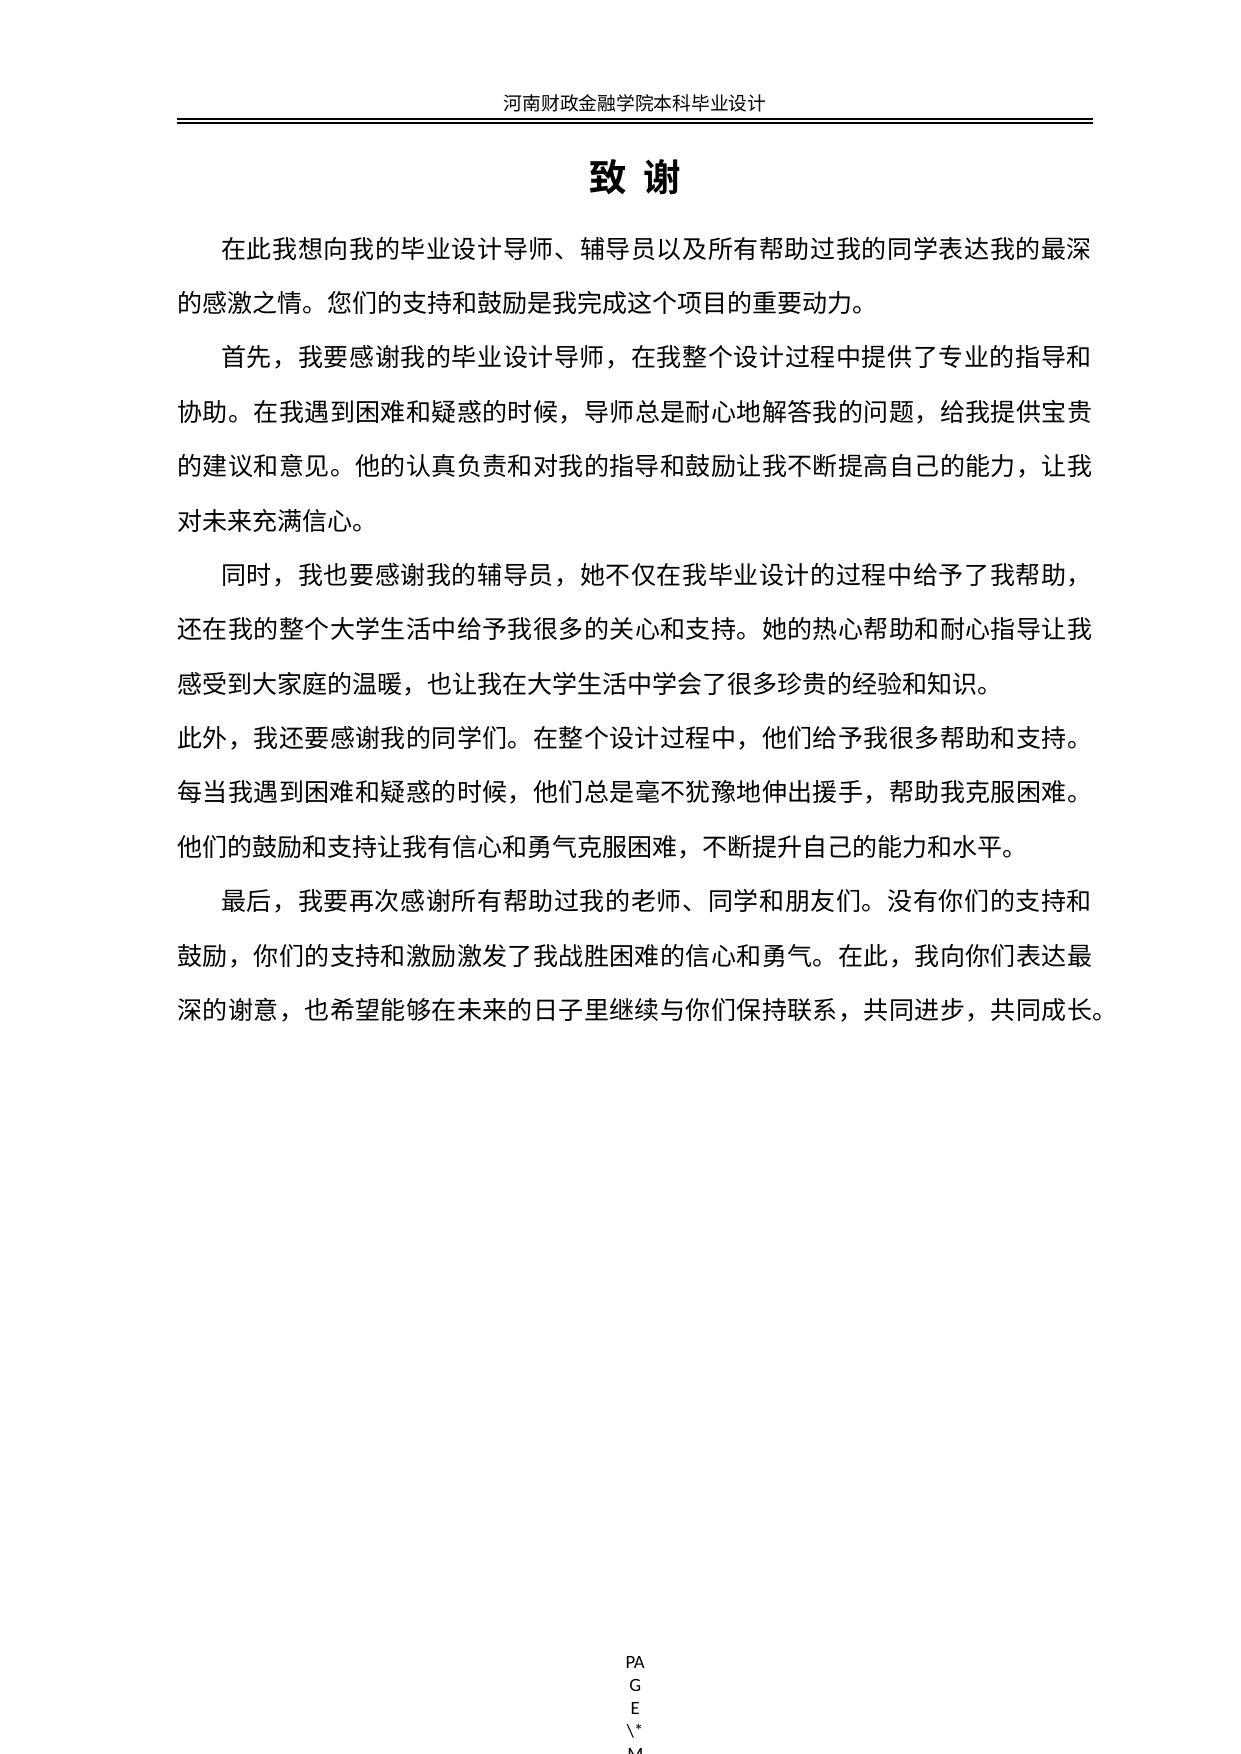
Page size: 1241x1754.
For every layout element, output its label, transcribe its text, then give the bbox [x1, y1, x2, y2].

text 最后，我要再次感谢所有帮助过我的老师、同学和朋友们。没有你们的支持和鼓励，你们的支持和激励激发了我战胜困难的信心和勇气。在此，我向你们表达最深的谢意，也希望能够在未来的日子里继续与你们保持联系，共同进步，共同成长。 [177, 882, 1093, 1064]
text 同时，我也要感谢我的辅导员，她不仅在我毕业设计的过程中给予了我帮助，还在我的整个大学生活中给予我很多的关心和支持。她的热心帮助和耐心指导让我感受到大家庭的温暖，也让我在大学生活中学会了很多珍贵的经验和知识。 [177, 555, 1093, 700]
subtitle 致 谢 [177, 148, 1093, 202]
text 此外，我还要感谢我的同学们。在整个设计过程中，他们给予我很多帮助和支持。每当我遇到困难和疑惑的时候，他们总是毫不犹豫地伸出援手，帮助我克服困难。他们的鼓励和支持让我有信心和勇气克服困难，不断提升自己的能力和水平。 [177, 718, 1093, 863]
text 在此我想向我的毕业设计导师、辅导员以及所有帮助过我的同学表达我的最深的感激之情。您们的支持和鼓励是我完成这个项目的重要动力。 [177, 229, 1093, 320]
text 首先，我要感谢我的毕业设计导师，在我整个设计过程中提供了专业的指导和协助。在我遇到困难和疑惑的时候，导师总是耐心地解答我的问题，给我提供宝贵的建议和意见。他的认真负责和对我的指导和鼓励让我不断提高自己的能力，让我对未来充满信心。 [177, 338, 1093, 537]
